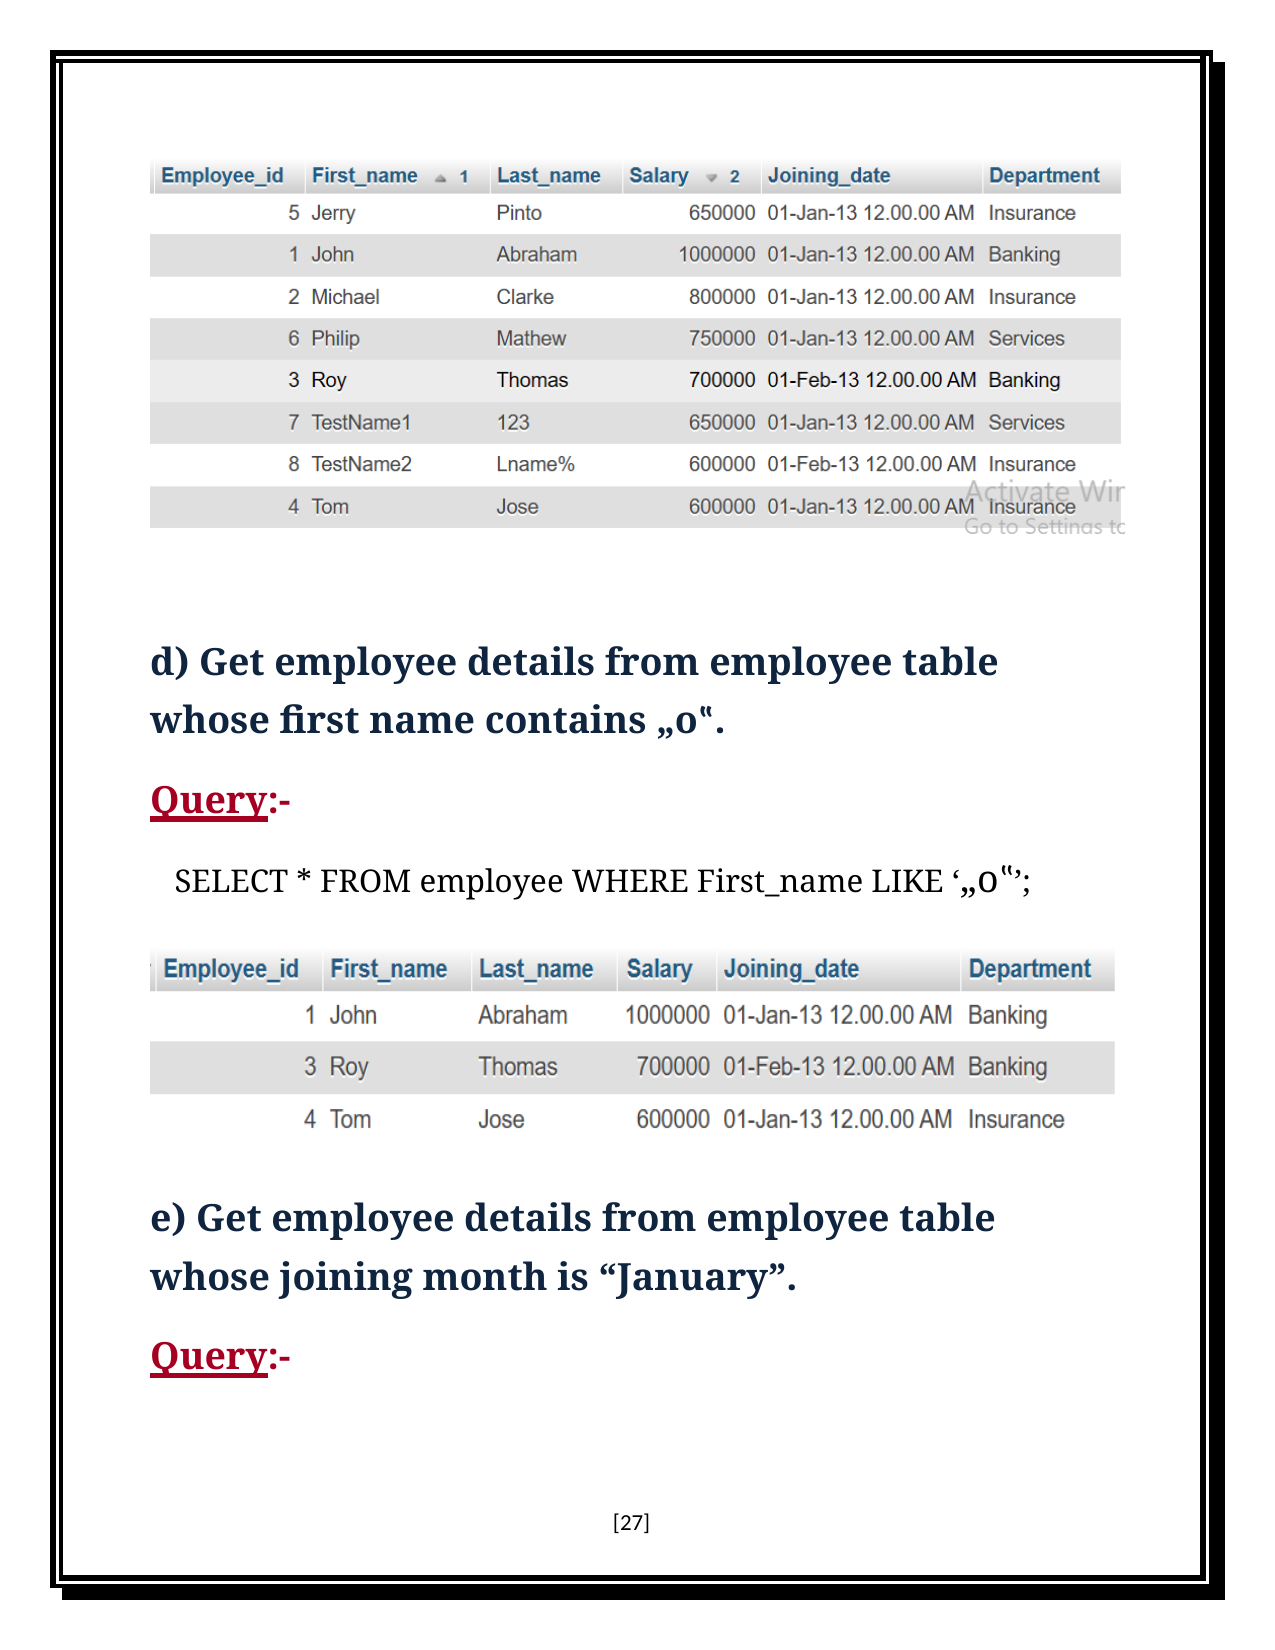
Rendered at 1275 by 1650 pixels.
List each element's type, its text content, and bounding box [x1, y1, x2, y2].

picture [150, 150, 1125, 534]
text Query:- [150, 773, 1112, 824]
text d) Get employee details from employee table whose first name contains „o‟. [150, 635, 1112, 745]
picture [150, 932, 1125, 1167]
text e) Get employee details from employee table whose joining month is “January”. [150, 1191, 1112, 1301]
text SELECT * FROM employee WHERE First_name LIKE ‘„o‟’; [150, 853, 1112, 904]
text Query:- [150, 1329, 1112, 1381]
